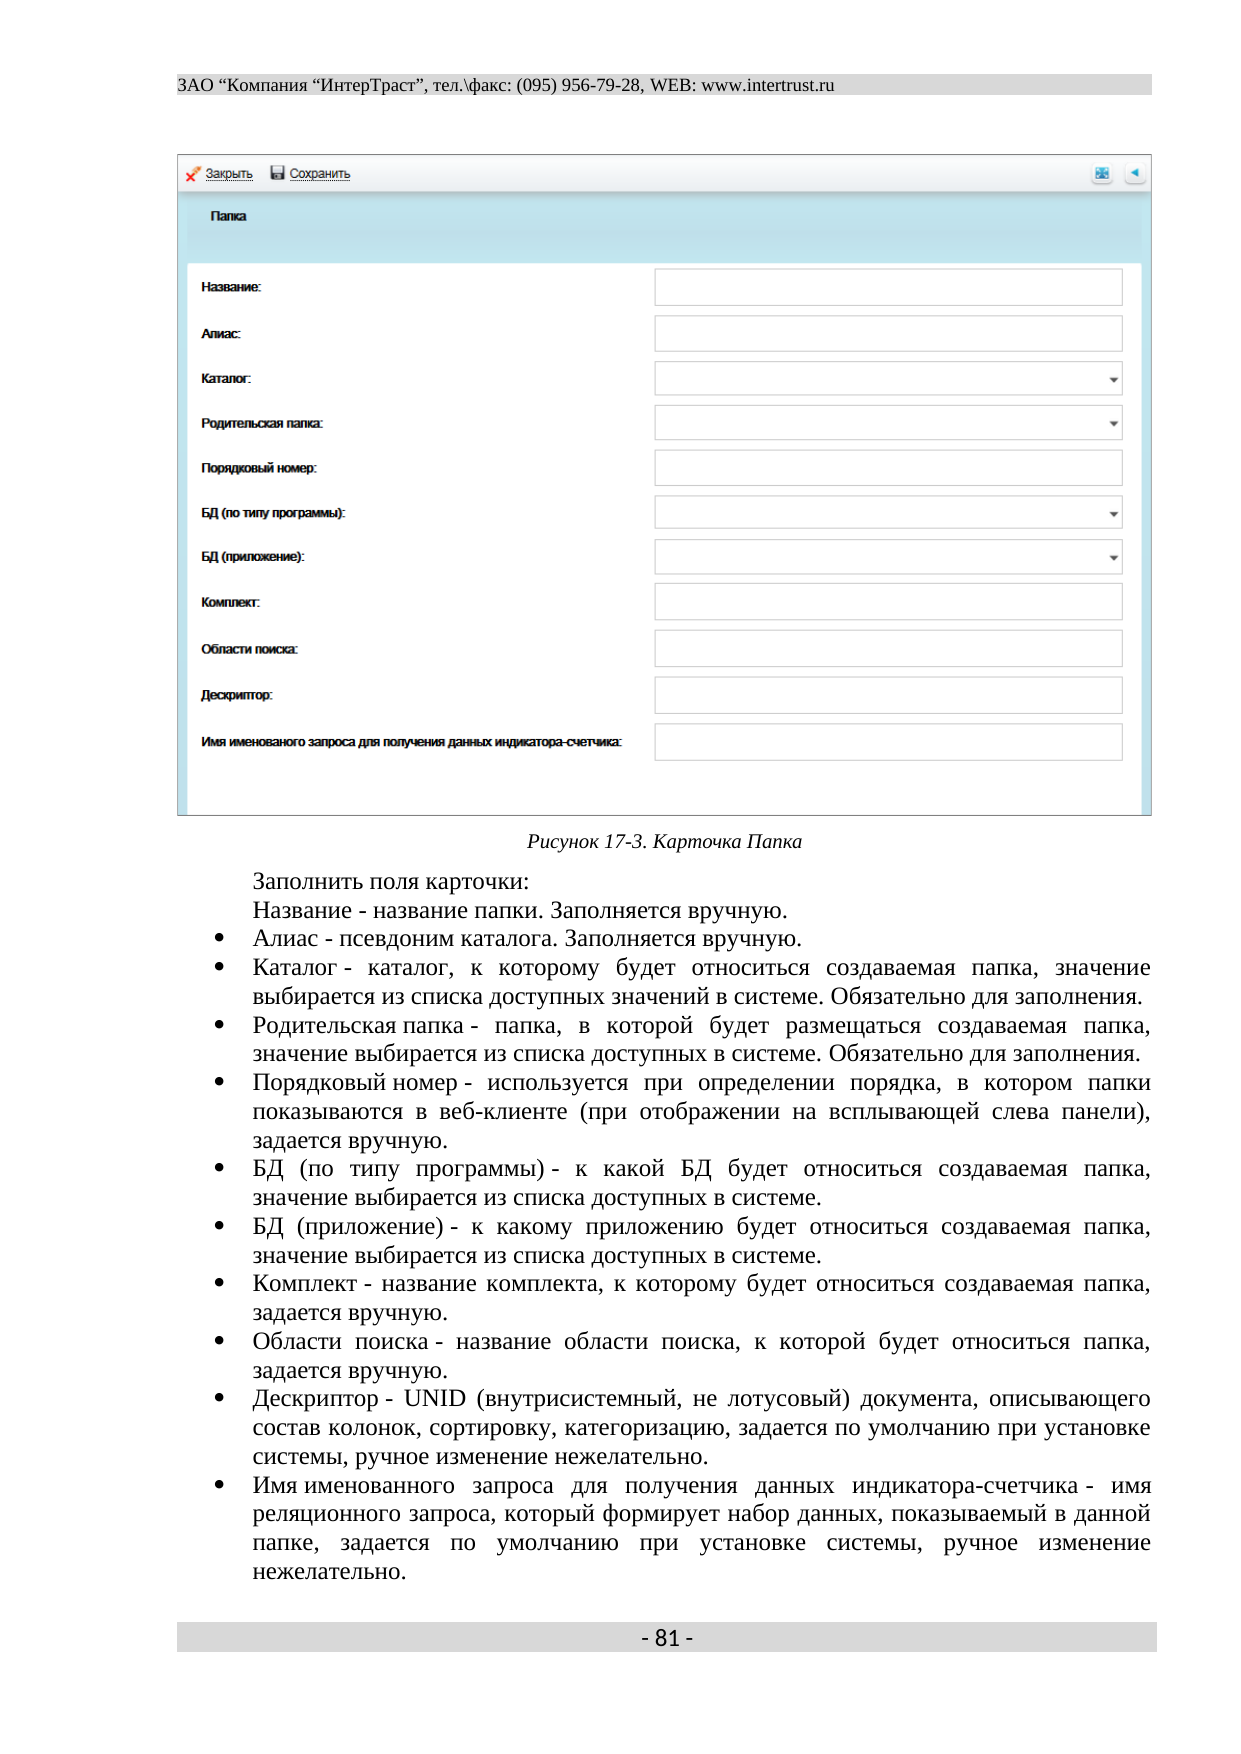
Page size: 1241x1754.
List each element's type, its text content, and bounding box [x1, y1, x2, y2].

list Имя именованного запроса для получения данных индикатора-счетчика - имя реляционного запроса, который формирует набор данных, показываемый в данной папке, задается по умолчанию при установке системы, ручное изменение нежелательно. [215, 1470, 1152, 1585]
list Комплект - название комплекта, к которому будет относиться создаваемая папка, задается вручную. [215, 1268, 1152, 1326]
list БД (приложение) - к какому приложению будет относиться создаваемая папка, значение выбирается из списка доступных в системе. [215, 1211, 1152, 1268]
list Каталог - каталог, к которому будет относиться создаваемая папка, значение выбирается из списка доступных значений в системе. Обязательно для заполнения. [215, 952, 1152, 1010]
list БД (по типу программы) - к какой БД будет относиться создаваемая папка, значение выбирается из списка доступных в системе. [215, 1153, 1152, 1211]
picture [177, 154, 1152, 816]
text Заполнить поля карточки: Название - название папки. Заполняется вручную. [252, 866, 1152, 923]
list Алиас - псевдоним каталога. Заполняется вручную. [215, 923, 1152, 952]
list Области поиска - название области поиска, к которой будет относиться папка, задается вручную. [215, 1326, 1152, 1383]
list Родительская папка - папка, в которой будет размещаться создаваемая папка, значение выбирается из списка доступных в системе. Обязательно для заполнения. [215, 1010, 1152, 1067]
list Дескриптор - UNID (внутрисистемный, не лотусовый) документа, описывающего состав колонок, сортировку, категоризацию, задается по умолчанию при установке системы, ручное изменение нежелательно. [215, 1383, 1152, 1470]
list Порядковый номер - используется при определении порядка, в котором папки показываются в веб-клиенте (при отображении на всплывающей слева панели), задается вручную. [215, 1067, 1152, 1153]
text Рисунок 17-3. Карточка Папка [177, 828, 1152, 853]
